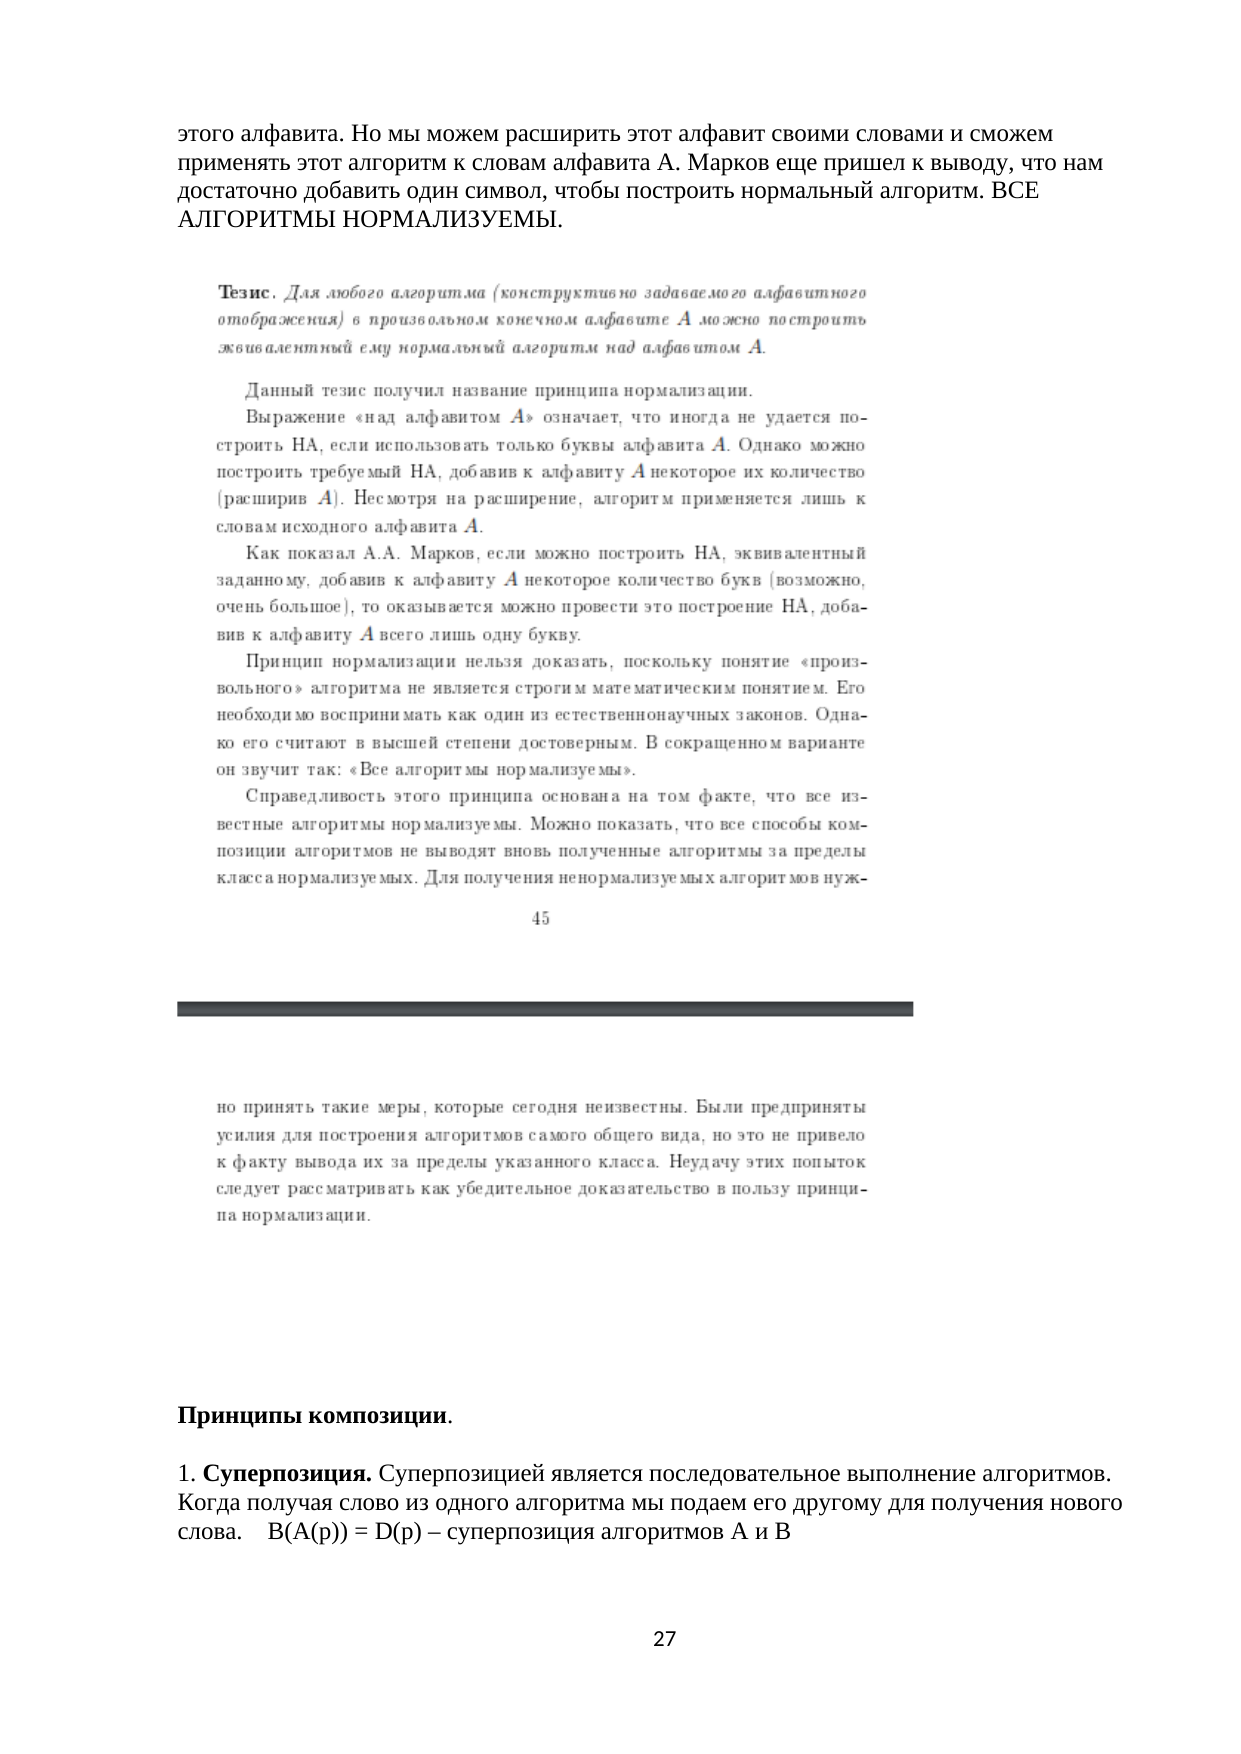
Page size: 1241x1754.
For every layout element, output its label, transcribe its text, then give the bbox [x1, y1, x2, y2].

picture [177, 262, 914, 1256]
text Принципы композиции. [177, 1401, 1152, 1429]
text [177, 118, 1152, 233]
text 1. Суперпозиция. Суперпозицией является последовательное выполнение алгоритмов. Когда получая слово из одного алгоритма мы подаем его другому для получения нового слова. B(A(p)) = D(p) – суперпозиция алгоритмов A и B [177, 1458, 1152, 1545]
